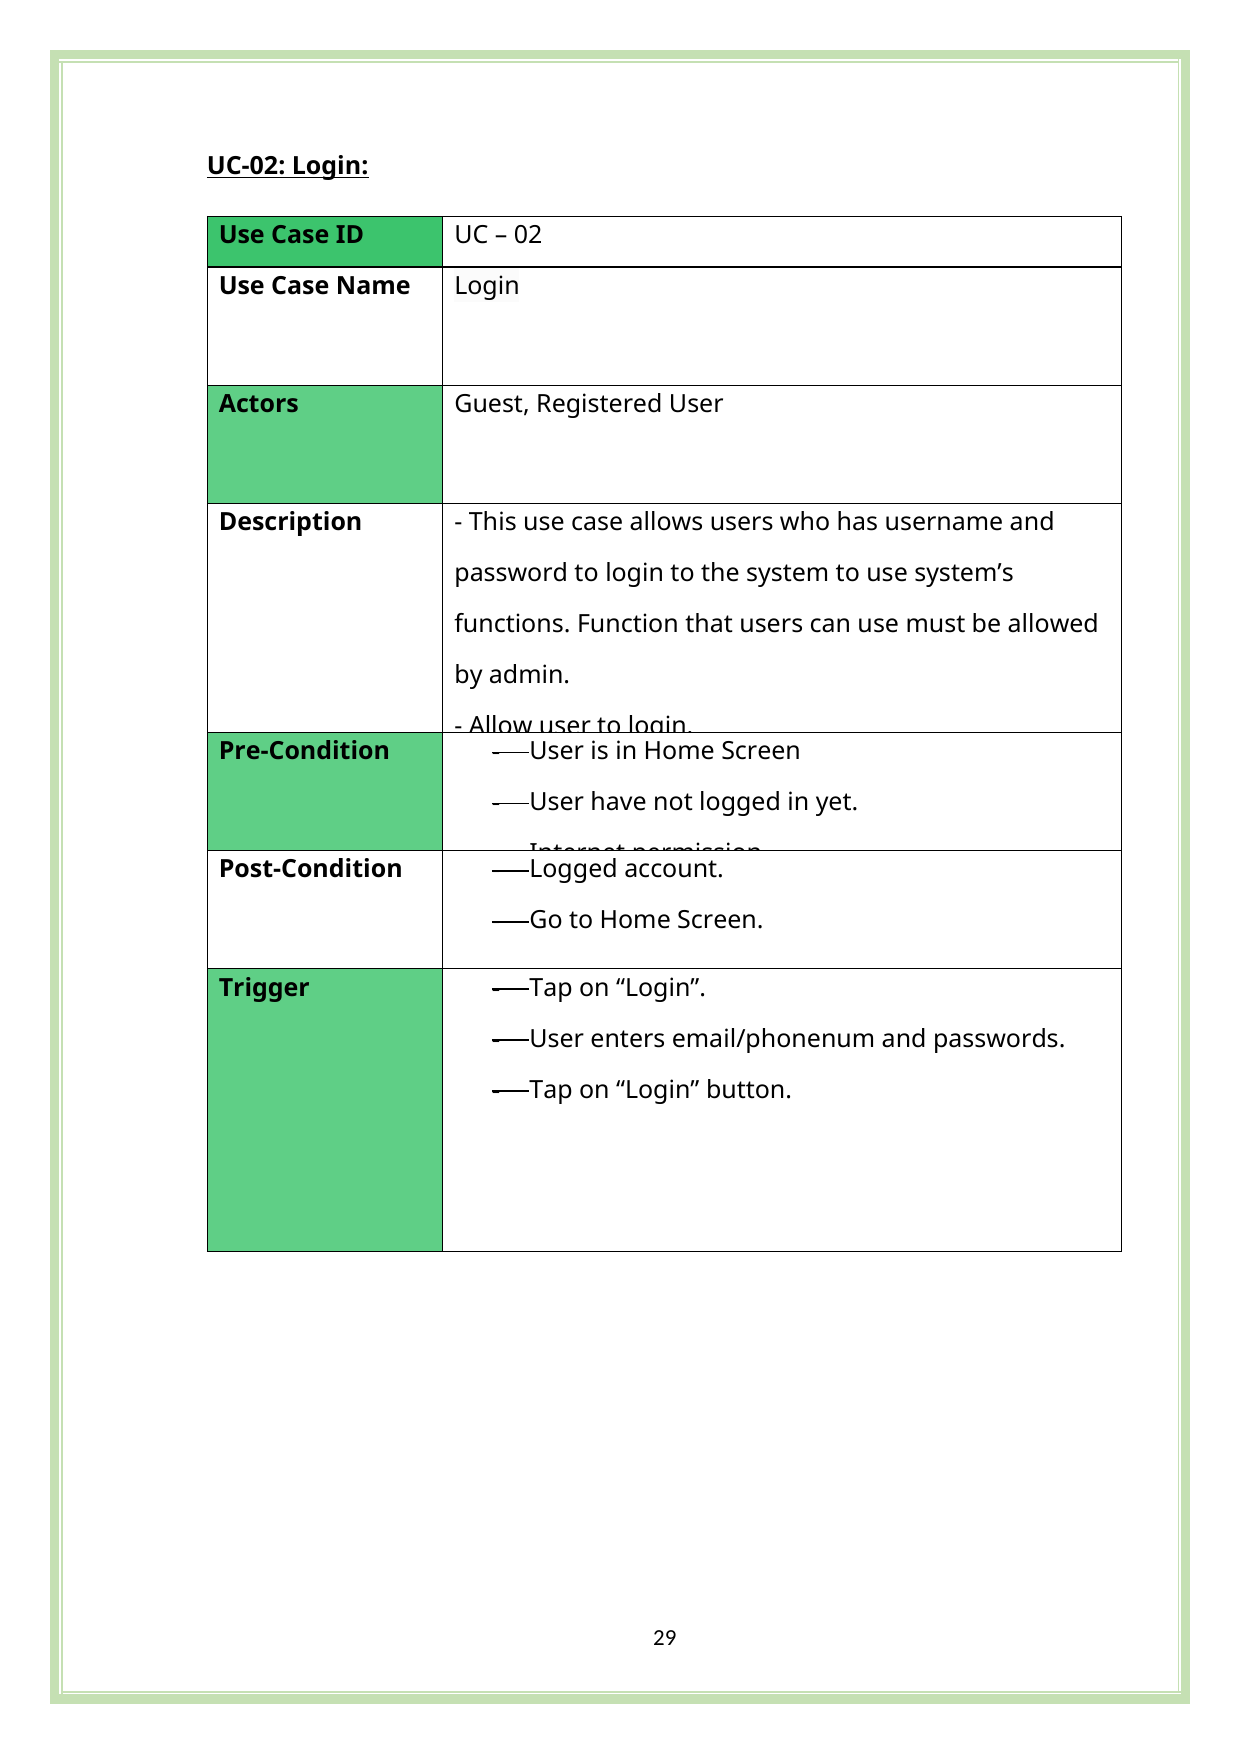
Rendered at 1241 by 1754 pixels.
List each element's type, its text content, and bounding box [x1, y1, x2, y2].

table_cell Login [443, 268, 1121, 384]
table_cell - This use case allows users who has username and password to login to the system to use system’s functions. Function that users can use must be allowed by admin. - Allow user to login. [443, 504, 1121, 732]
table_cell Guest, Registered User [443, 386, 1121, 503]
table_cell User is in Home Screen User have not logged in yet. Internet permission. [443, 733, 1121, 850]
table_cell Actors [208, 386, 442, 503]
text UC-02: Login: [207, 148, 1122, 182]
table_cell Pre-Condition [208, 733, 442, 850]
table_cell Description [208, 504, 442, 732]
table_cell Trigger [208, 969, 442, 1251]
table_header Use Case ID [208, 217, 442, 266]
table_cell Use Case Name [208, 268, 442, 384]
table_header UC – 02 [443, 217, 1121, 266]
table_cell Post-Condition [208, 851, 442, 968]
table_cell Tap on “Login”. User enters email/phonenum and passwords. Tap on “Login” button. [443, 969, 1121, 1251]
table_cell Logged account. Go to Home Screen. [443, 851, 1121, 968]
